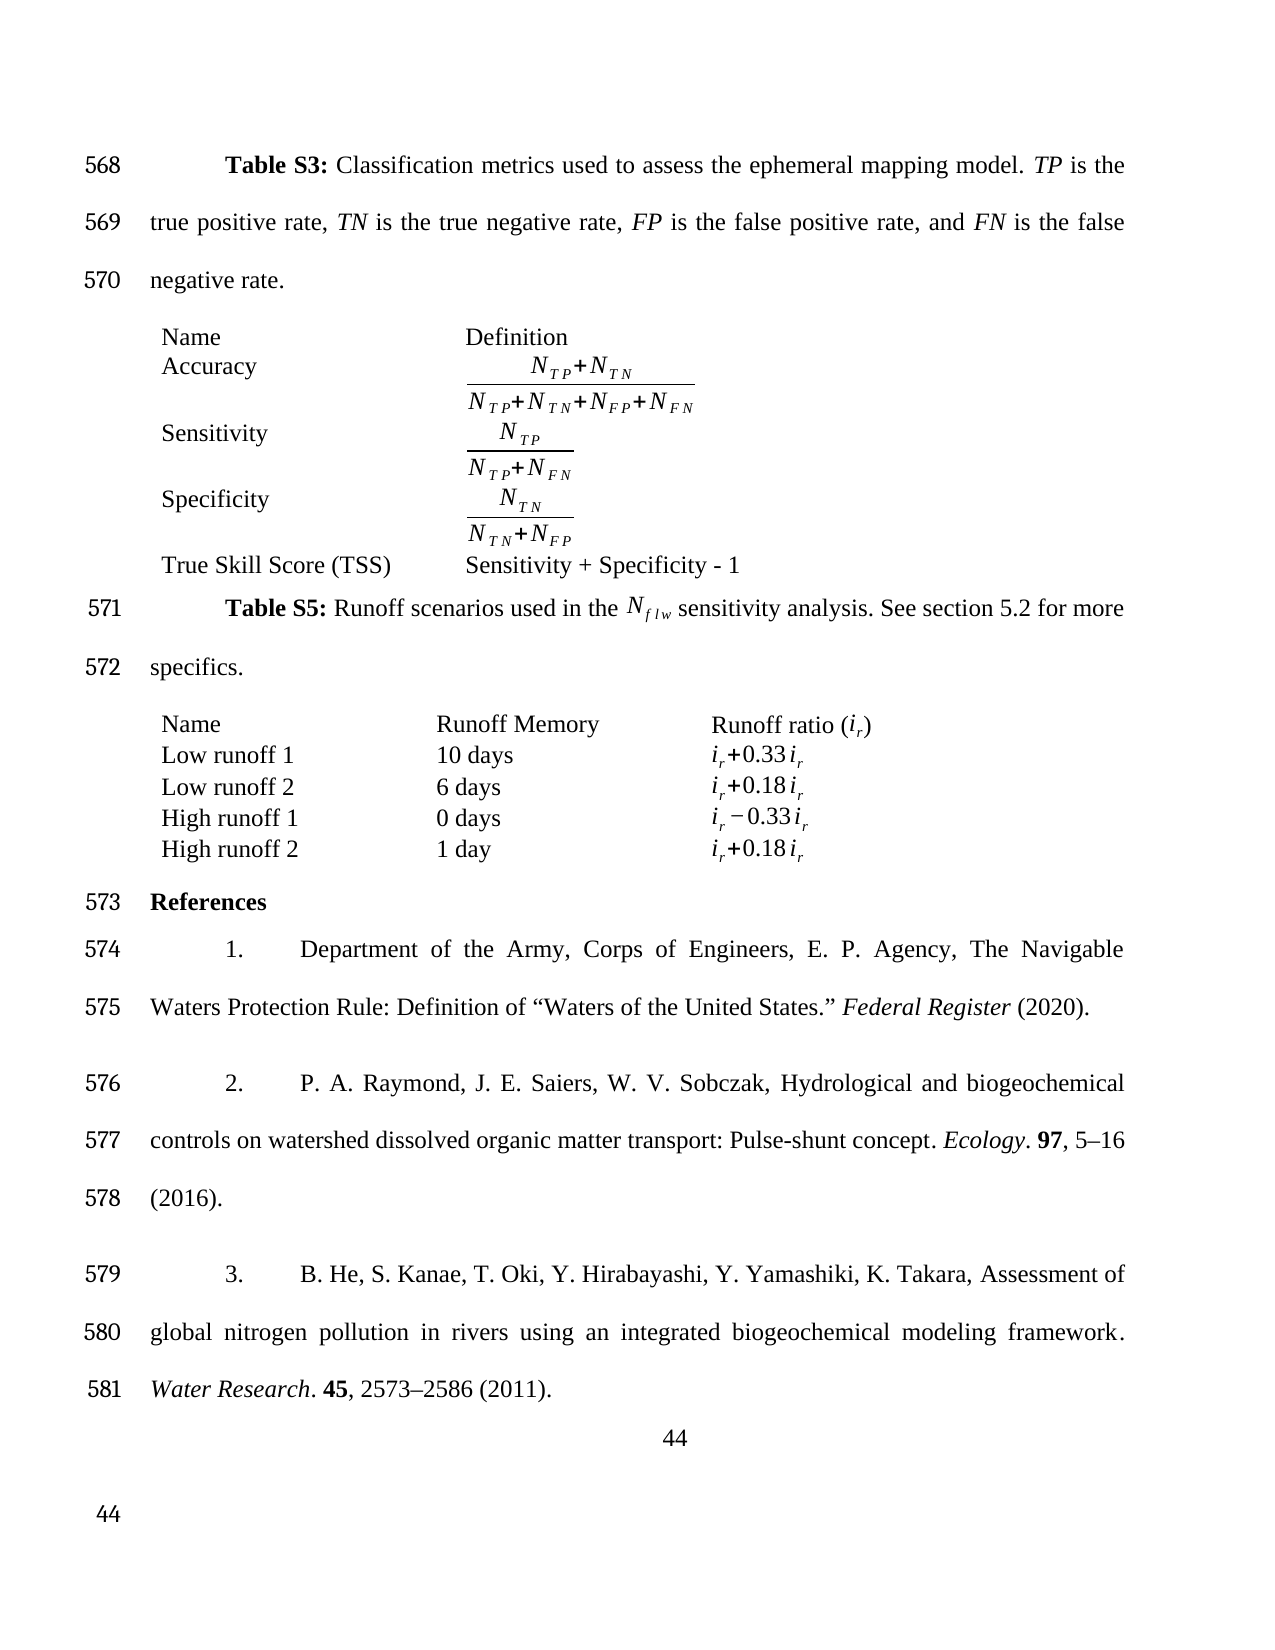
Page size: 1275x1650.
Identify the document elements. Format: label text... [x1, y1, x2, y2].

table_cell [700, 835, 975, 866]
table_cell Low runoff 1 [150, 741, 425, 772]
table_cell [454, 484, 1125, 550]
table_cell 1 day [425, 835, 700, 866]
subtitle References [150, 887, 1125, 916]
table_cell Sensitivity [150, 418, 454, 484]
table_cell Sensitivity + Specificity - 1 [454, 550, 1125, 579]
text 1. Department of the Army, Corps of Engineers, E. P. Agency, The Navigable Waters Protection Rule: Definition of “Waters of the United States.” Federal Register (2020). [150, 934, 1125, 1021]
table_header Name [150, 709, 425, 741]
text Table S5: Runoff scenarios used in the sensitivity analysis. See section 5.2 for more specifics. [150, 592, 1125, 680]
text Table S3: Classification metrics used to assess the ephemeral mapping model. TP is the true positive rate, TN is the true negative rate, FP is the false positive rate, and FN is the false negative rate. [150, 150, 1125, 294]
table_cell [700, 741, 975, 772]
table_cell 10 days [425, 741, 700, 772]
table_cell 0 days [425, 803, 700, 834]
table_header Name [150, 323, 454, 351]
table_header Definition [454, 323, 1125, 351]
table_cell 6 days [425, 772, 700, 803]
table_cell Accuracy [150, 351, 454, 418]
table_cell Specificity [150, 484, 454, 550]
table_header Runoff Memory [425, 709, 700, 741]
table_cell High runoff 2 [150, 835, 425, 866]
table_cell Low runoff 2 [150, 772, 425, 803]
table_header Runoff ratio () [700, 709, 975, 741]
table_cell True Skill Score (TSS) [150, 550, 454, 579]
text 2. P. A. Raymond, J. E. Saiers, W. V. Sobczak, Hydrological and biogeochemical controls on watershed dissolved organic matter transport: Pulse-shunt concept. Ecology. 97, 5–16 (2016). [150, 1068, 1125, 1212]
table_cell [700, 803, 975, 834]
table_cell [454, 418, 1125, 484]
table_cell [700, 772, 975, 803]
text 3. B. He, S. Kanae, T. Oki, Y. Hirabayashi, Y. Yamashiki, K. Takara, Assessment of global nitrogen pollution in rivers using an integrated biogeochemical modeling framework. Water Research. 45, 2573–2586 (2011). [150, 1259, 1125, 1403]
table_cell High runoff 1 [150, 803, 425, 834]
table_cell [454, 351, 1125, 418]
